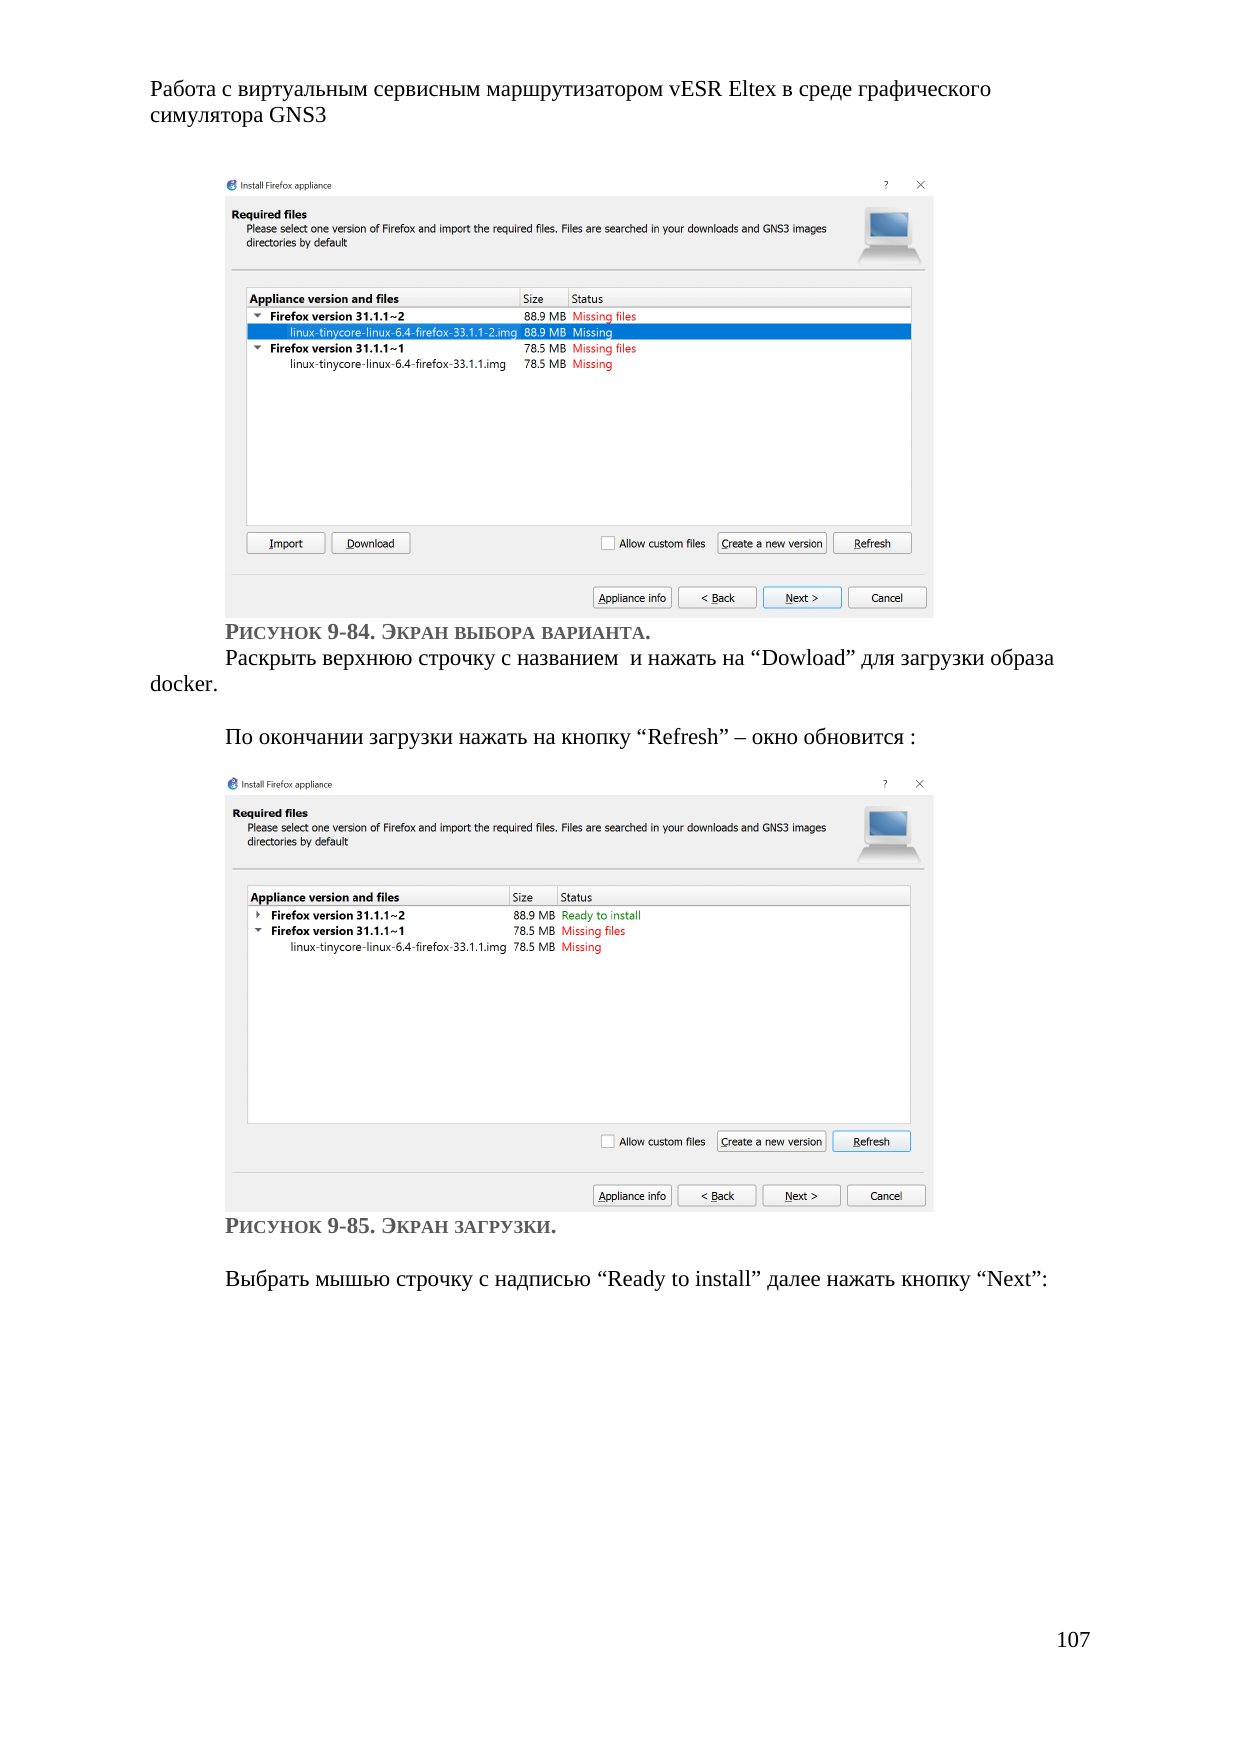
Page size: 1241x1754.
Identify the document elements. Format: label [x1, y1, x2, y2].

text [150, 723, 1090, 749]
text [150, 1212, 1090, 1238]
picture [225, 180, 934, 618]
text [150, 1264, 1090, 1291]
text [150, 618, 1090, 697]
picture [225, 775, 934, 1212]
